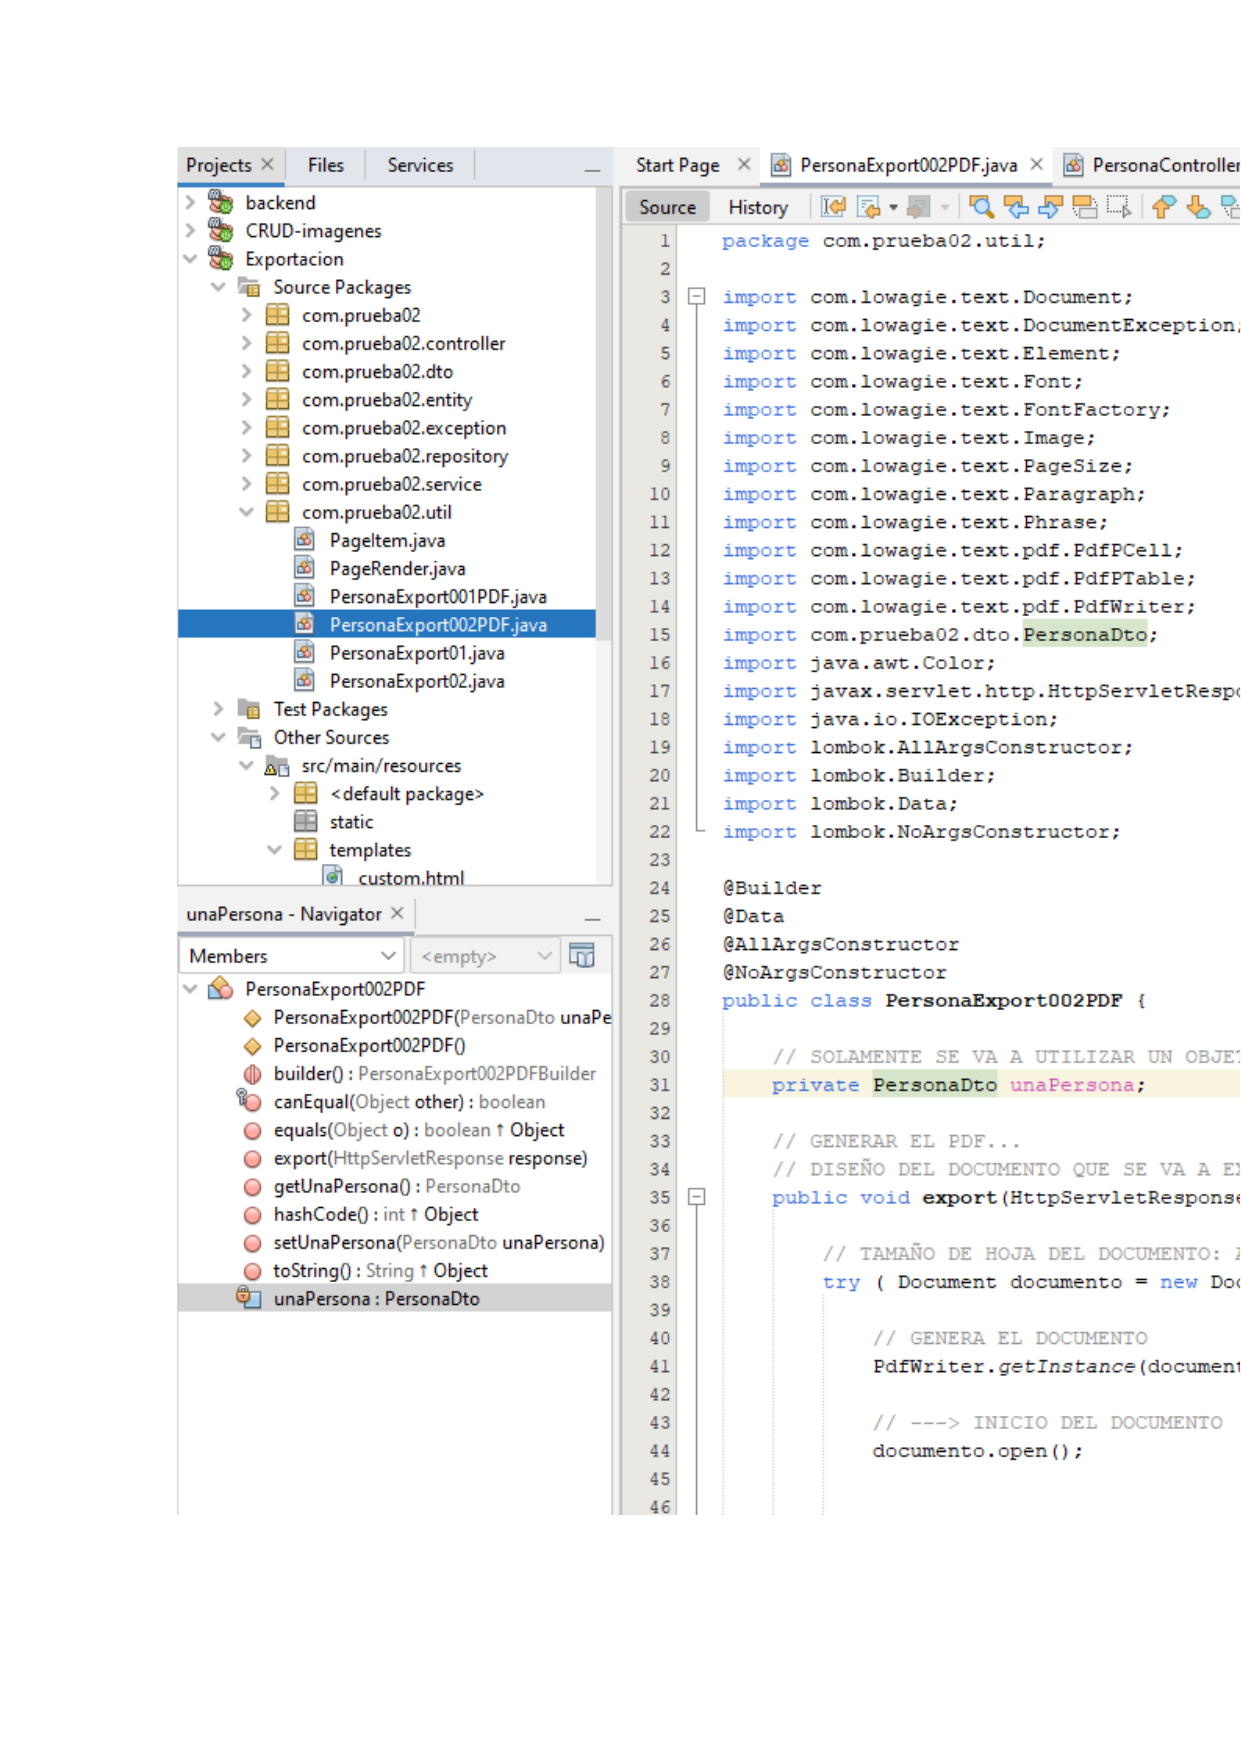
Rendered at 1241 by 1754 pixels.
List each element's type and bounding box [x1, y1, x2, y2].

picture [177, 147, 1241, 1515]
